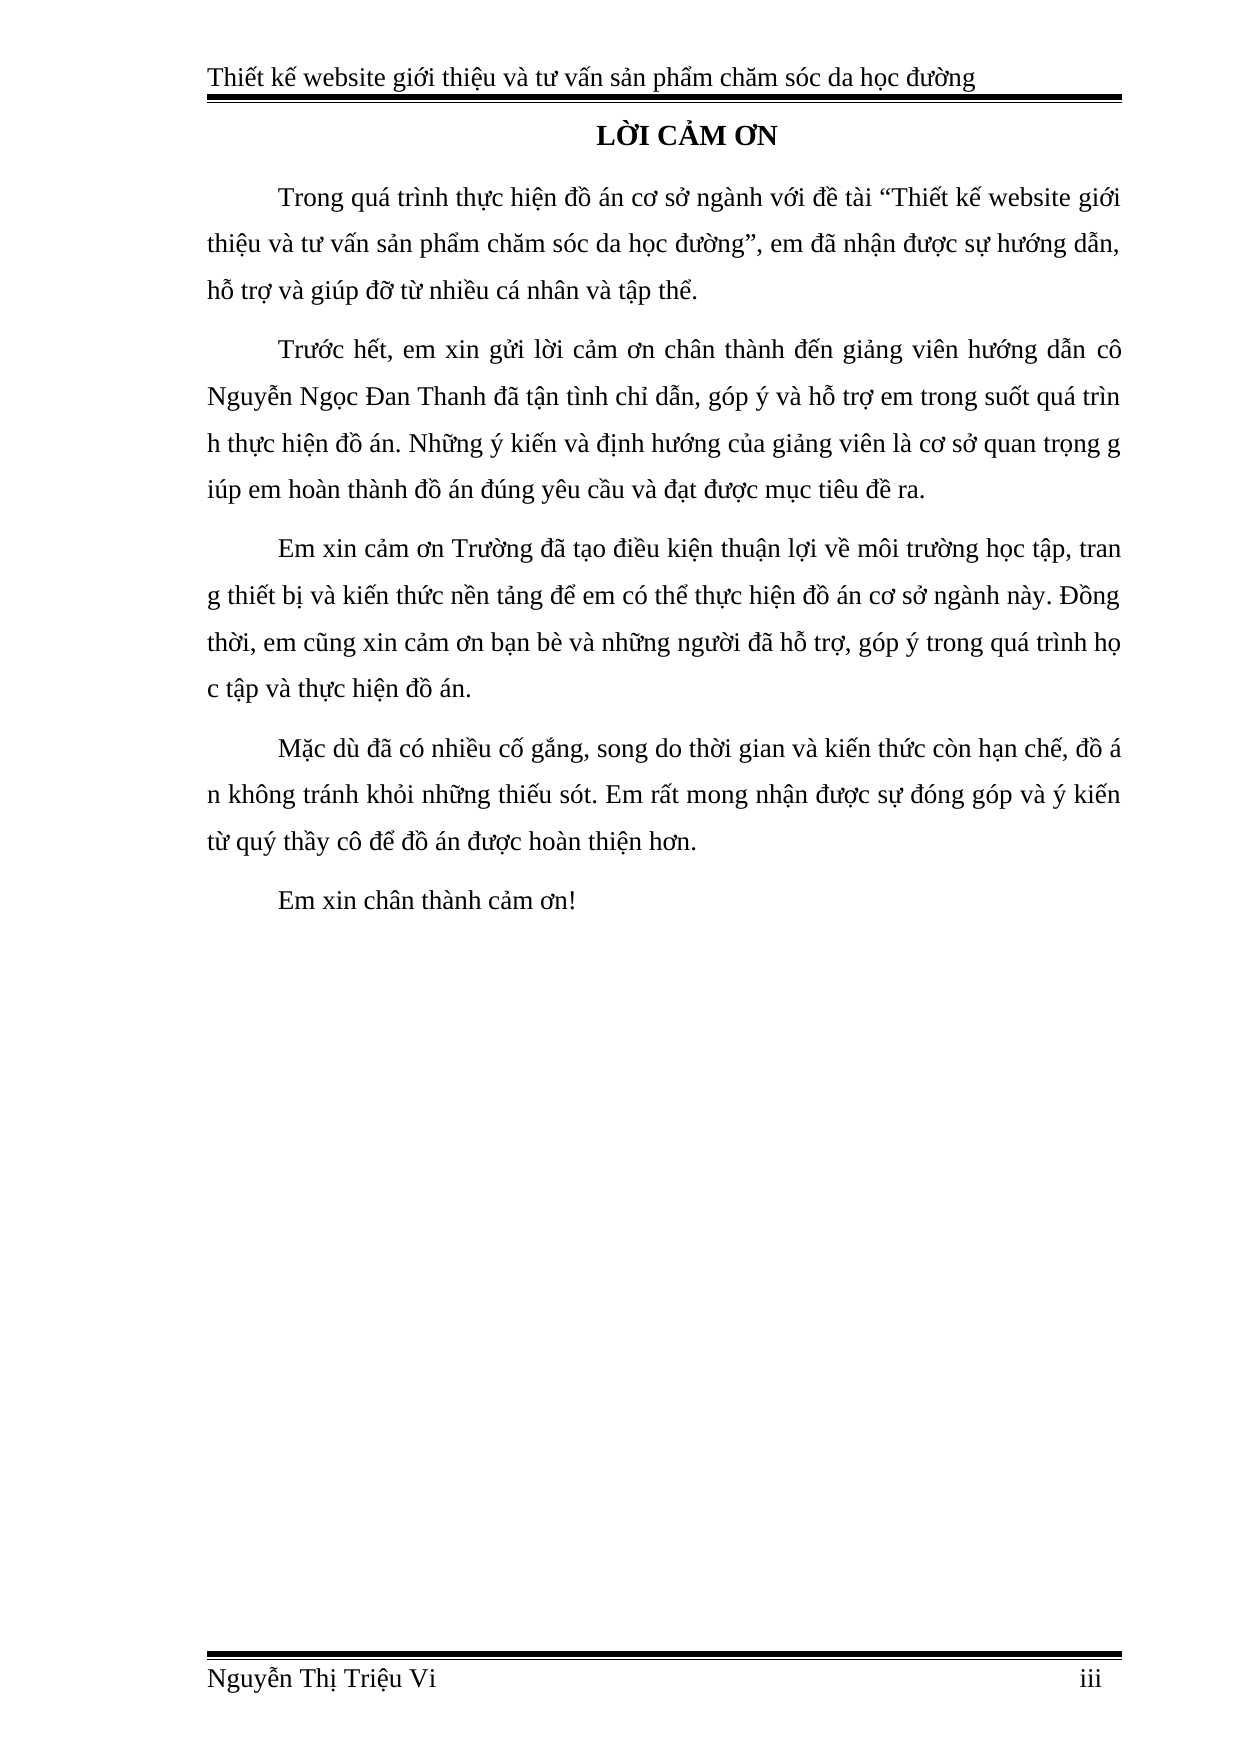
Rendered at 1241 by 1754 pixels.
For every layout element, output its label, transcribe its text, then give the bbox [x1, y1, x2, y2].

text Mặc dù đã có nhiều cố gắng, song do thời gian và kiến thức còn hạn chế, đồ án không tránh khỏi những thiếu sót. Em rất mong nhận được sự đóng góp và ý kiến từ quý thầy cô để đồ án được hoàn thiện hơn. [207, 732, 1122, 856]
text Em xin cảm ơn Trường đã tạo điều kiện thuận lợi về môi trường học tập, trang thiết bị và kiến thức nền tảng để em có thể thực hiện đồ án cơ sở ngành này. Đồng thời, em cũng xin cảm ơn bạn bè và những người đã hỗ trợ, góp ý trong quá trình học tập và thực hiện đồ án. [207, 533, 1122, 704]
text Em xin chân thành cảm ơn! [207, 884, 1122, 915]
text Trong quá trình thực hiện đồ án cơ sở ngành với đề tài “Thiết kế website giới thiệu và tư vấn sản phẩm chăm sóc da học đường”, em đã nhận được sự hướng dẫn, hỗ trợ và giúp đỡ từ nhiều cá nhân và tập thể. [207, 181, 1122, 305]
list LỜI CẢM ƠN [252, 118, 1122, 152]
text Trước hết, em xin gửi lời cảm ơn chân thành đến giảng viên hướng dẫn cô Nguyễn Ngọc Đan Thanh đã tận tình chỉ dẫn, góp ý và hỗ trợ em trong suốt quá trình thực hiện đồ án. Những ý kiến và định hướng của giảng viên là cơ sở quan trọng giúp em hoàn thành đồ án đúng yêu cầu và đạt được mục tiêu đề ra. [207, 333, 1122, 504]
